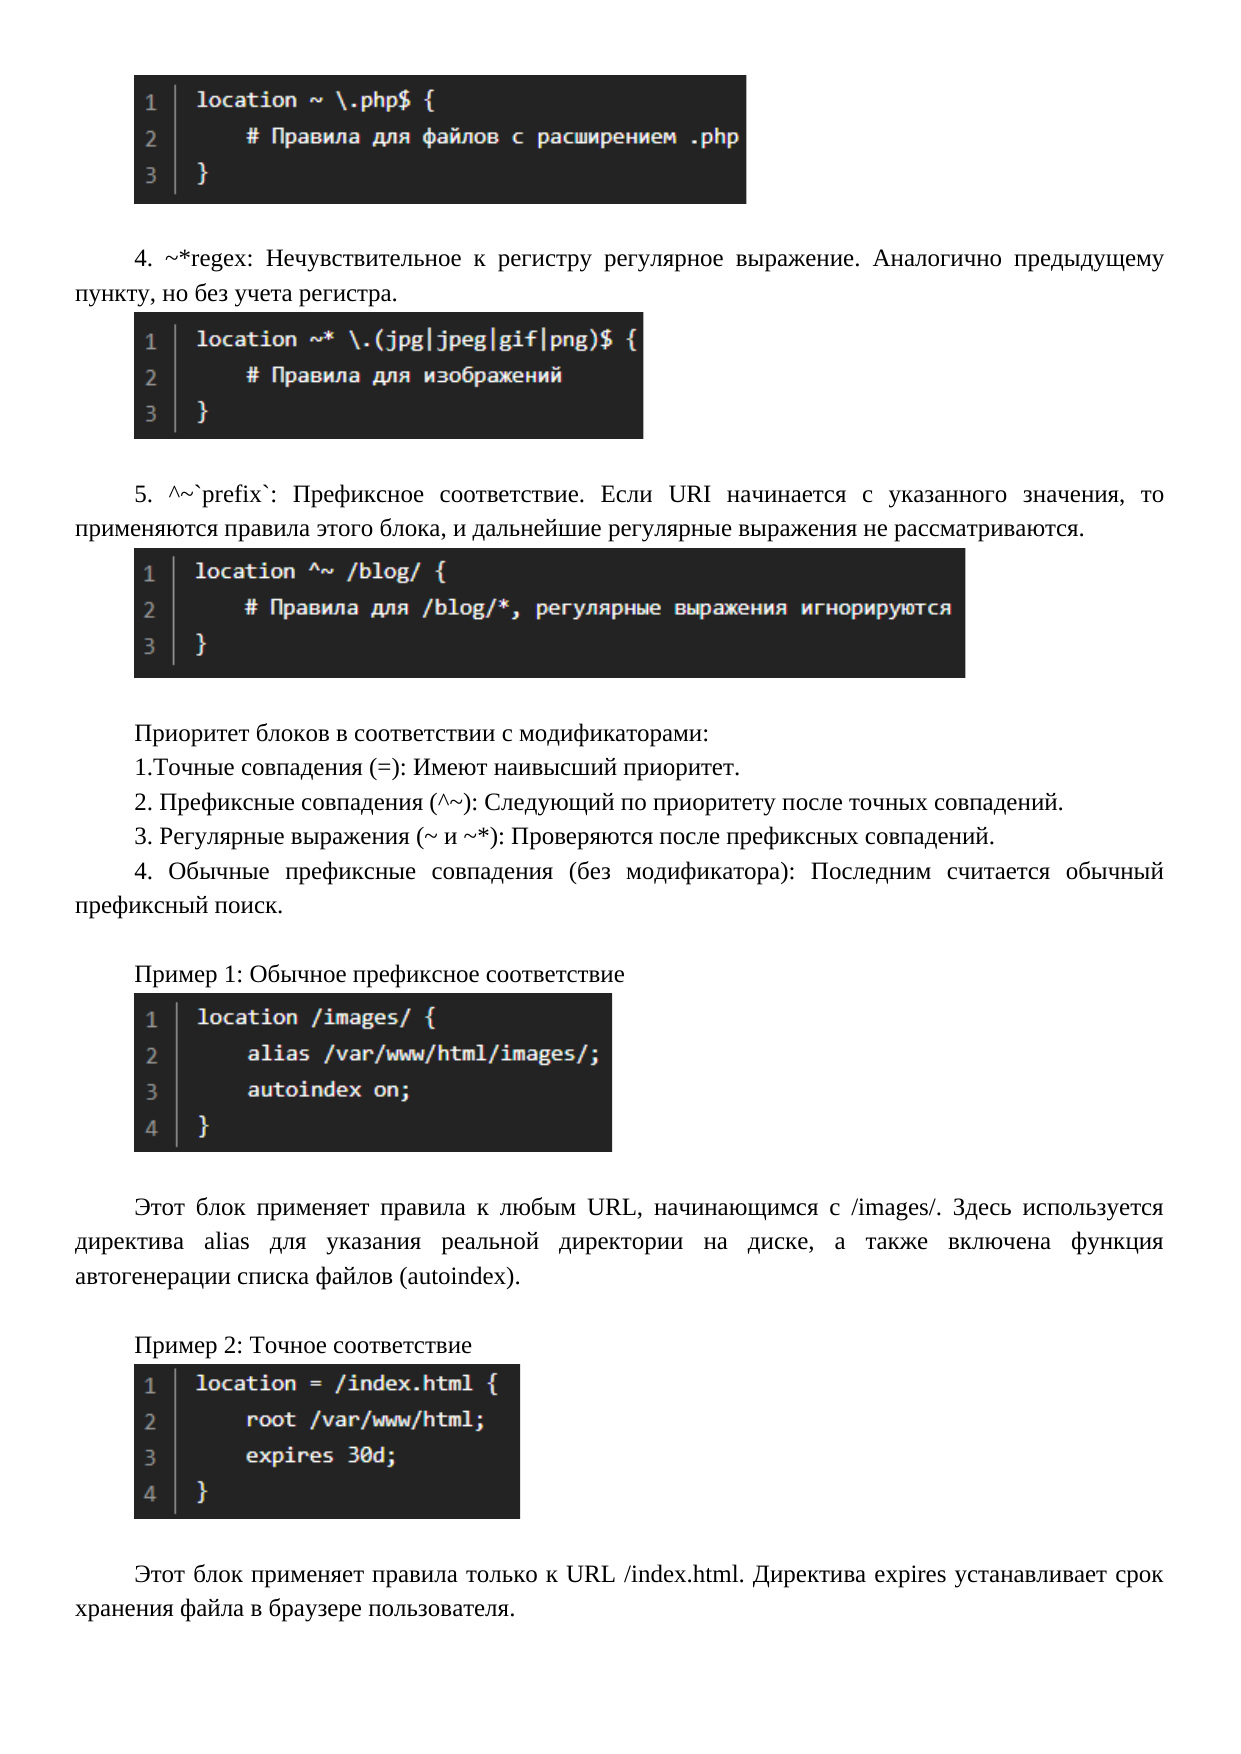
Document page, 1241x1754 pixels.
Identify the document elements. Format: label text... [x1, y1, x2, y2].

picture [134, 75, 747, 204]
text 4. Обычные префиксные совпадения (без модификатора): Последним считается обычный префиксный поиск. [75, 856, 1165, 919]
text Этот блок применяет правила только к URL /index.html. Директива expires устанавливает срок хранения файла в браузере пользователя. [75, 1559, 1165, 1622]
picture [134, 548, 966, 678]
text Пример 2: Точное соответствие [75, 1330, 1165, 1358]
picture [134, 312, 644, 439]
text 2. Префиксные совпадения (^~): Следующий по приоритету после точных совпадений. [75, 787, 1165, 816]
picture [134, 1364, 520, 1519]
text Пример 1: Обычное префиксное соответствие [75, 959, 1165, 988]
text 4. ~*regex: Нечувствительное к регистру регулярное выражение. Аналогично предыдущему пункту, но без учета регистра. [75, 243, 1165, 307]
text Приоритет блоков в соответствии с модификаторами: [75, 718, 1165, 747]
text 5. ^~`prefix`: Префиксное соответствие. Если URI начинается с указанного значения, то применяются правила этого блока, и дальнейшие регулярные выражения не рассматриваются. [75, 479, 1165, 542]
text 3. Регулярные выражения (~ и ~*): Проверяются после префиксных совпадений. [75, 821, 1165, 850]
picture [134, 993, 613, 1152]
text 1.Точные совпадения (=): Имеют наивысший приоритет. [75, 752, 1165, 781]
text Этот блок применяет правила к любым URL, начинающимся с /images/. Здесь используется директива alias для указания реальной директории на диске, а также включена функция автогенерации списка файлов (autoindex). [75, 1192, 1165, 1289]
